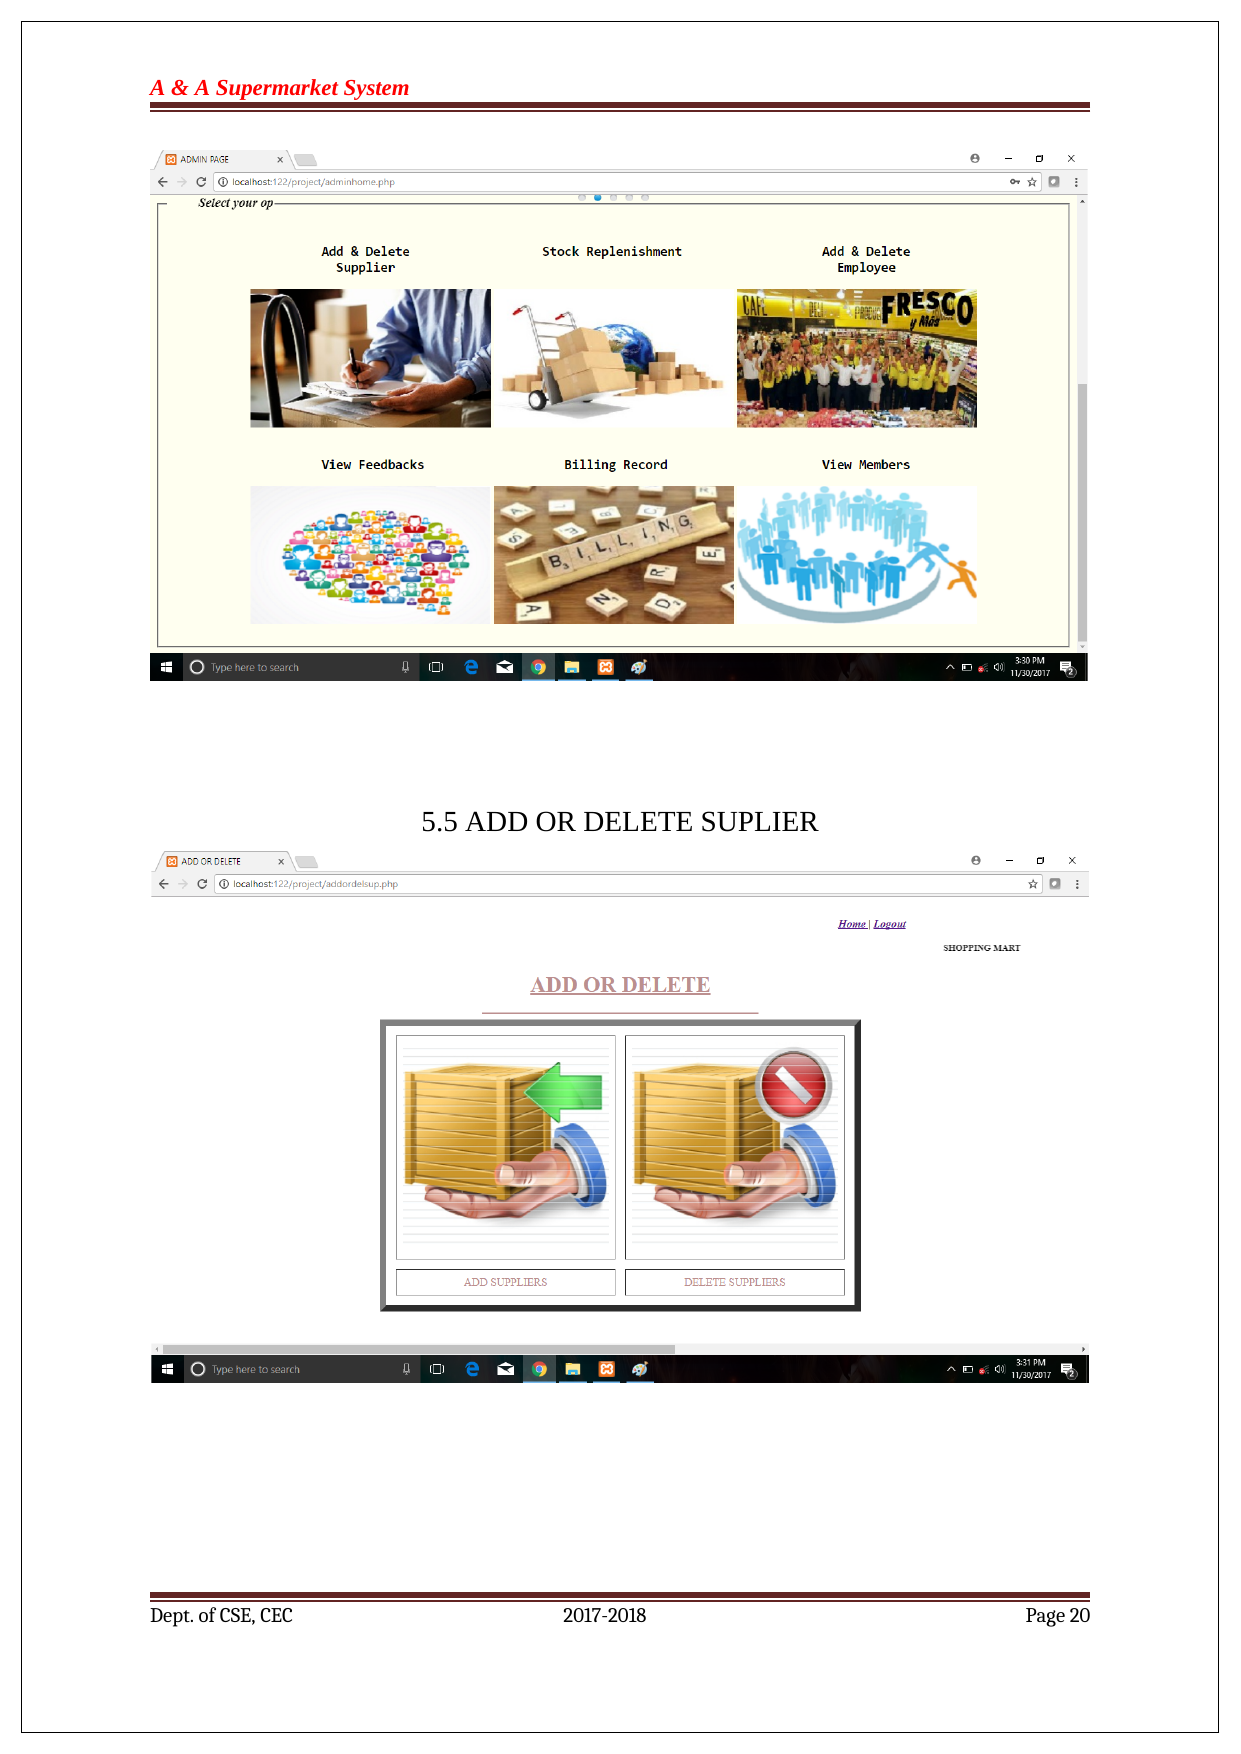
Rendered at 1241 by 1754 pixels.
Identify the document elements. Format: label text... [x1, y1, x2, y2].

picture [150, 150, 1088, 713]
picture [151, 851, 1089, 1415]
